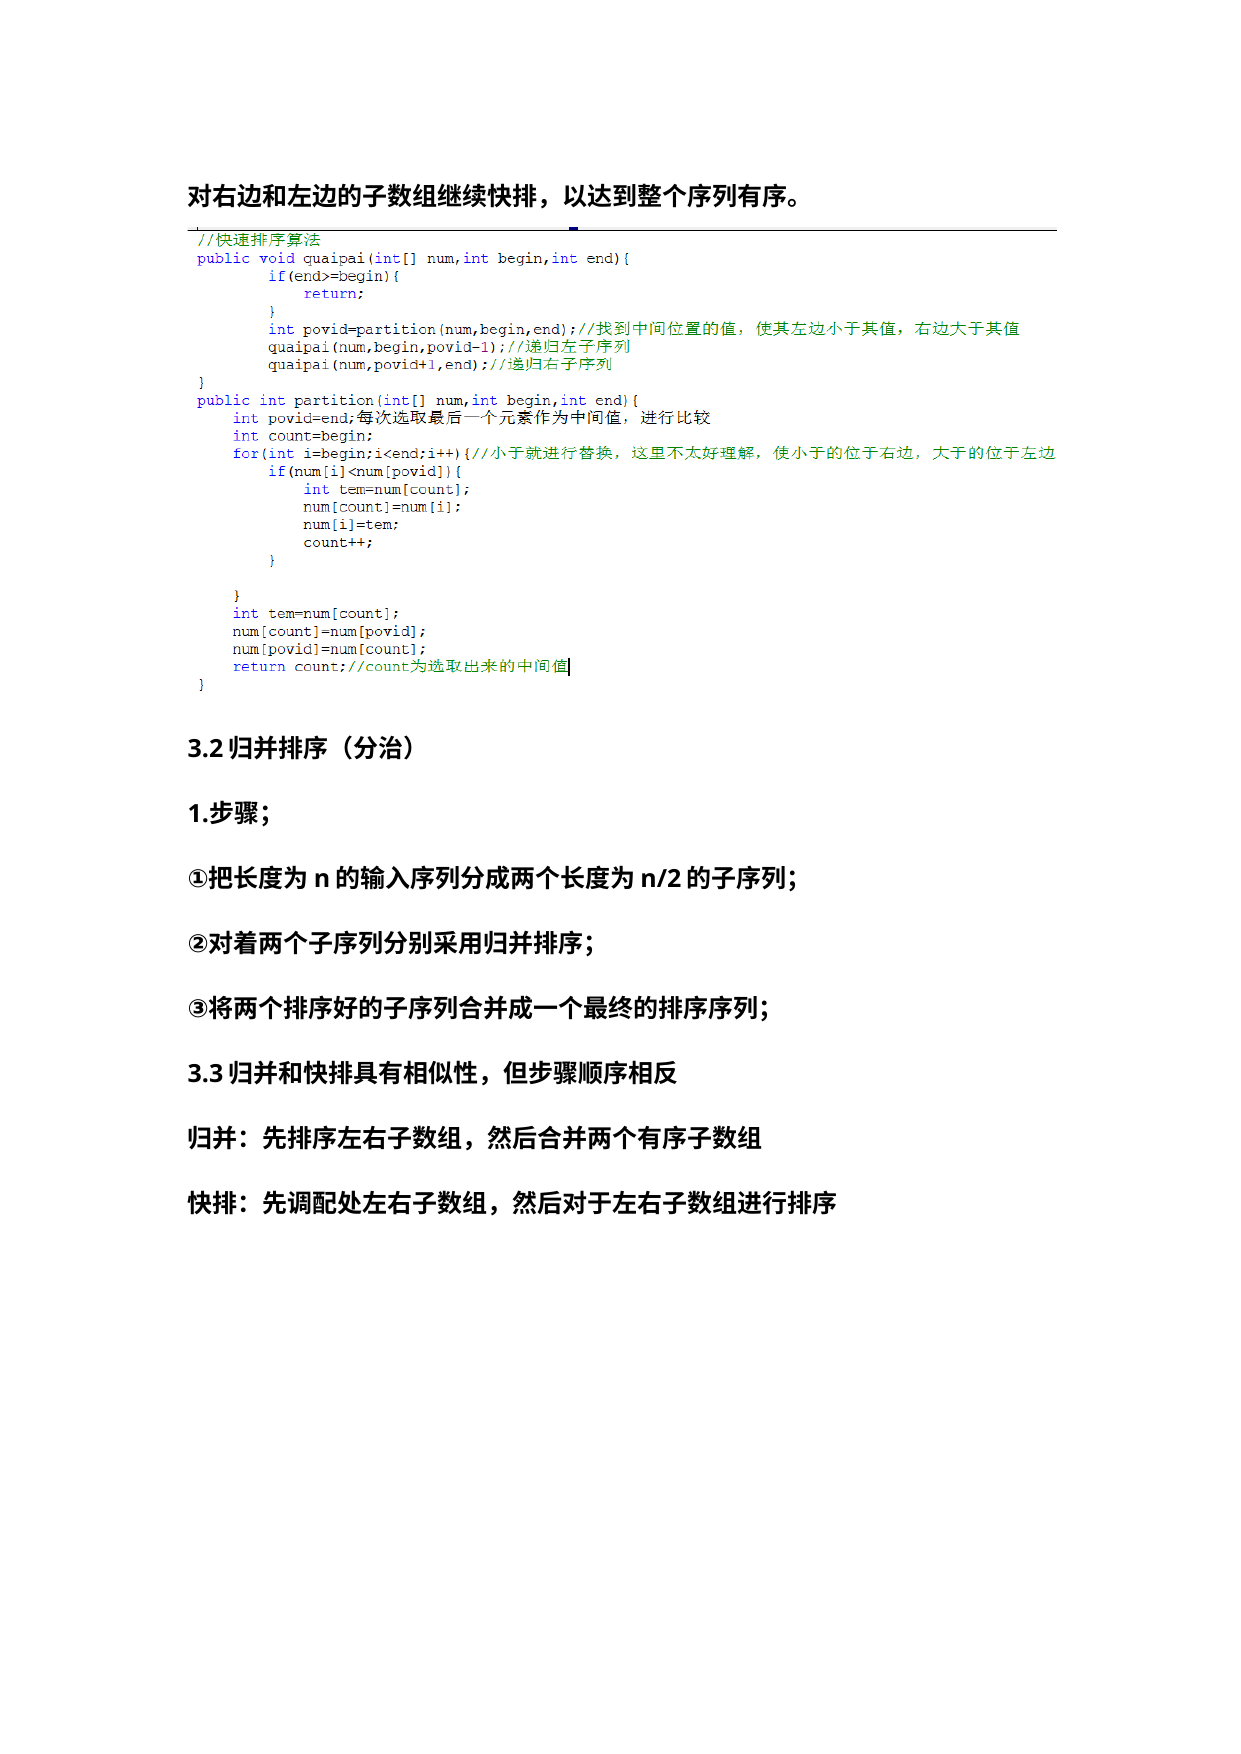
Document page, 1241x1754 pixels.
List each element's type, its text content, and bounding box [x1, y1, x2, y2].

text 归并：先排序左右子数组，然后合并两个有序子数组 [187, 1104, 1053, 1169]
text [187, 162, 1053, 227]
text ①把长度为n的输入序列分成两个长度为n/2的子序列； [187, 844, 1053, 909]
text 3.2归并排序（分治） [187, 714, 1053, 779]
text 1.步骤； [187, 779, 1053, 844]
picture [187, 227, 1057, 694]
text ③将两个排序好的子序列合并成一个最终的排序序列； [187, 974, 1053, 1039]
text 3.3归并和快排具有相似性，但步骤顺序相反 [187, 1039, 1053, 1104]
text ②对着两个子序列分别采用归并排序； [187, 909, 1053, 974]
text 快排：先调配处左右子数组，然后对于左右子数组进行排序 [187, 1169, 1053, 1234]
